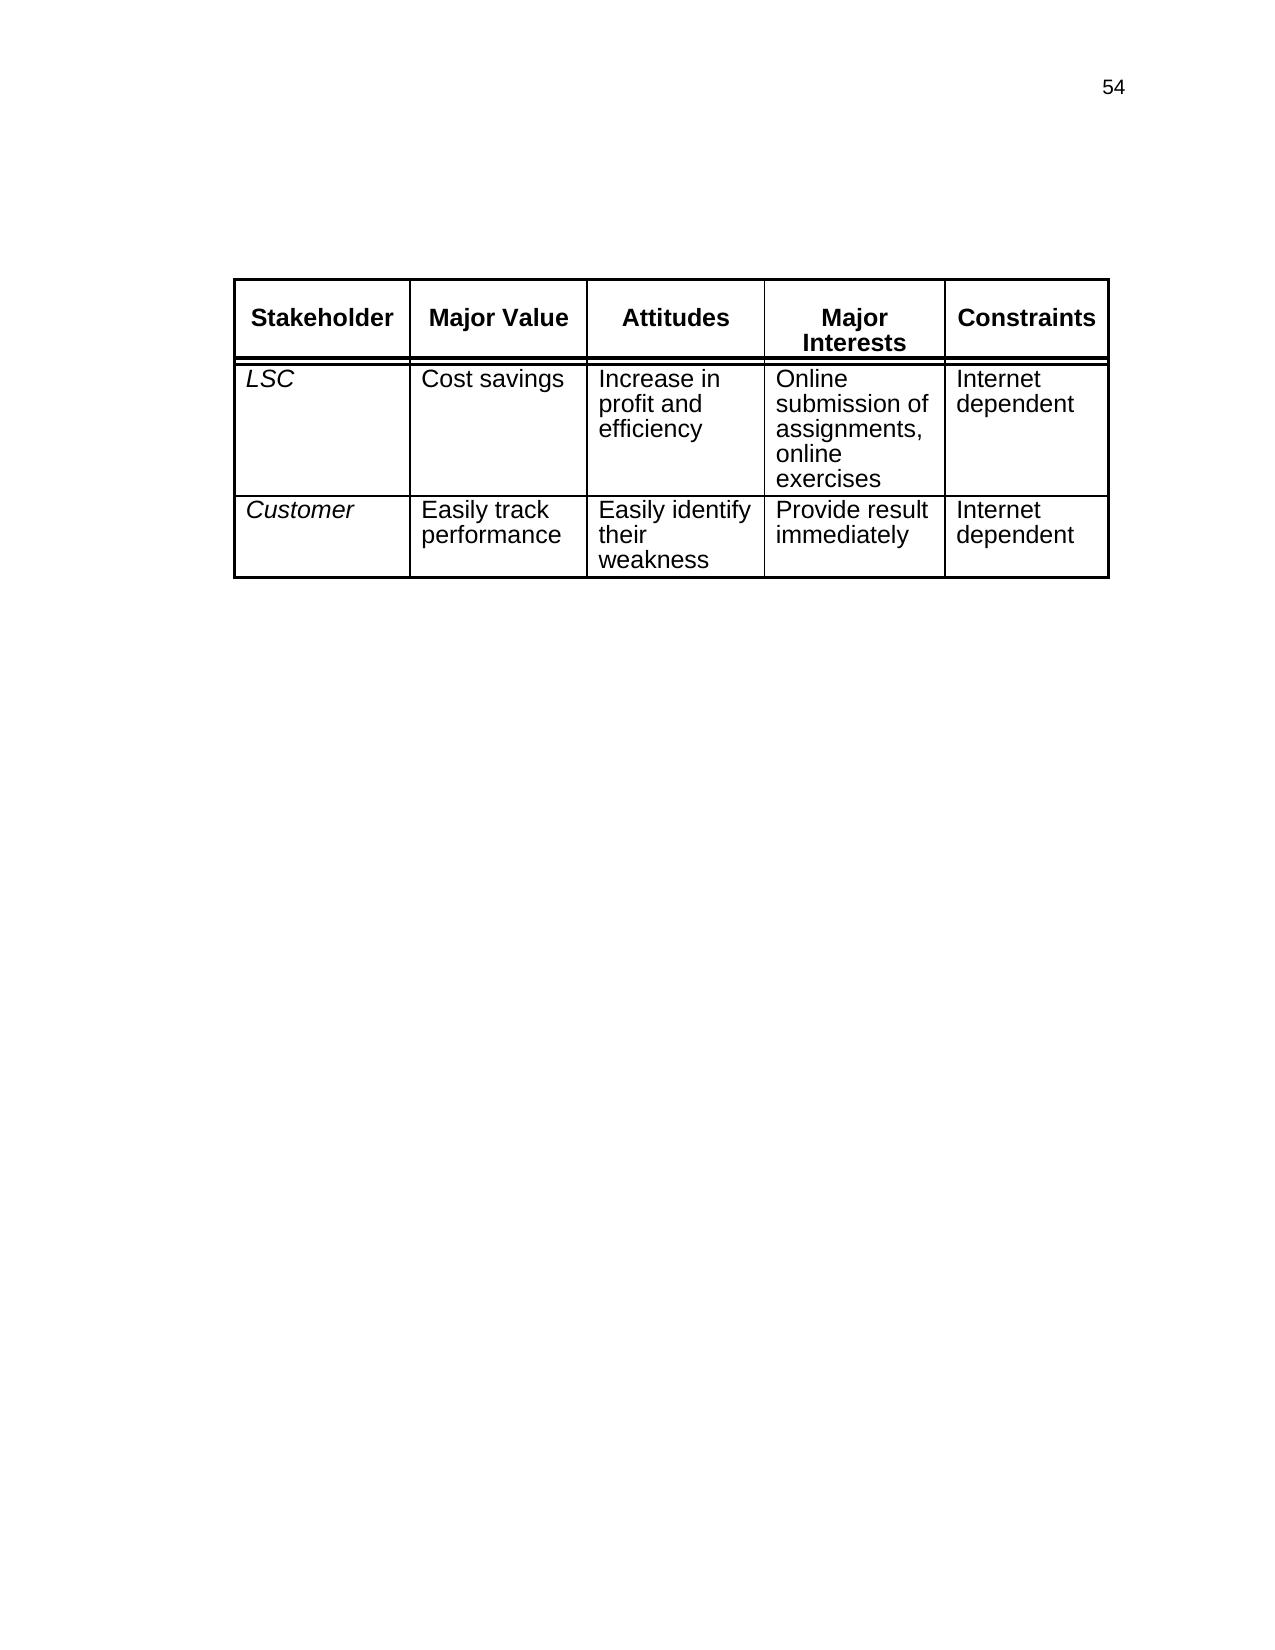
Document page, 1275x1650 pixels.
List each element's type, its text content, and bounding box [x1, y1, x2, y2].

table_header Major Value [411, 281, 586, 356]
table_cell Internet dependent [946, 497, 1107, 576]
table_cell Internet dependent [946, 366, 1107, 495]
table_header Attitudes [588, 281, 764, 356]
table_header Major Interests [765, 281, 944, 356]
table_header Constraints [946, 281, 1107, 356]
table_cell LSC [236, 366, 409, 495]
table_cell Increase in profit and efficiency [588, 366, 764, 495]
table_cell Easily track performance [411, 497, 586, 576]
table_cell Customer [236, 497, 409, 576]
table_cell Online submission of assignments, online exercises [765, 366, 944, 495]
table_cell Easily identify their weakness [588, 497, 764, 576]
table_header Stakeholder [236, 281, 409, 356]
table_cell Provide result immediately [765, 497, 944, 576]
table_cell Cost savings [411, 366, 586, 495]
